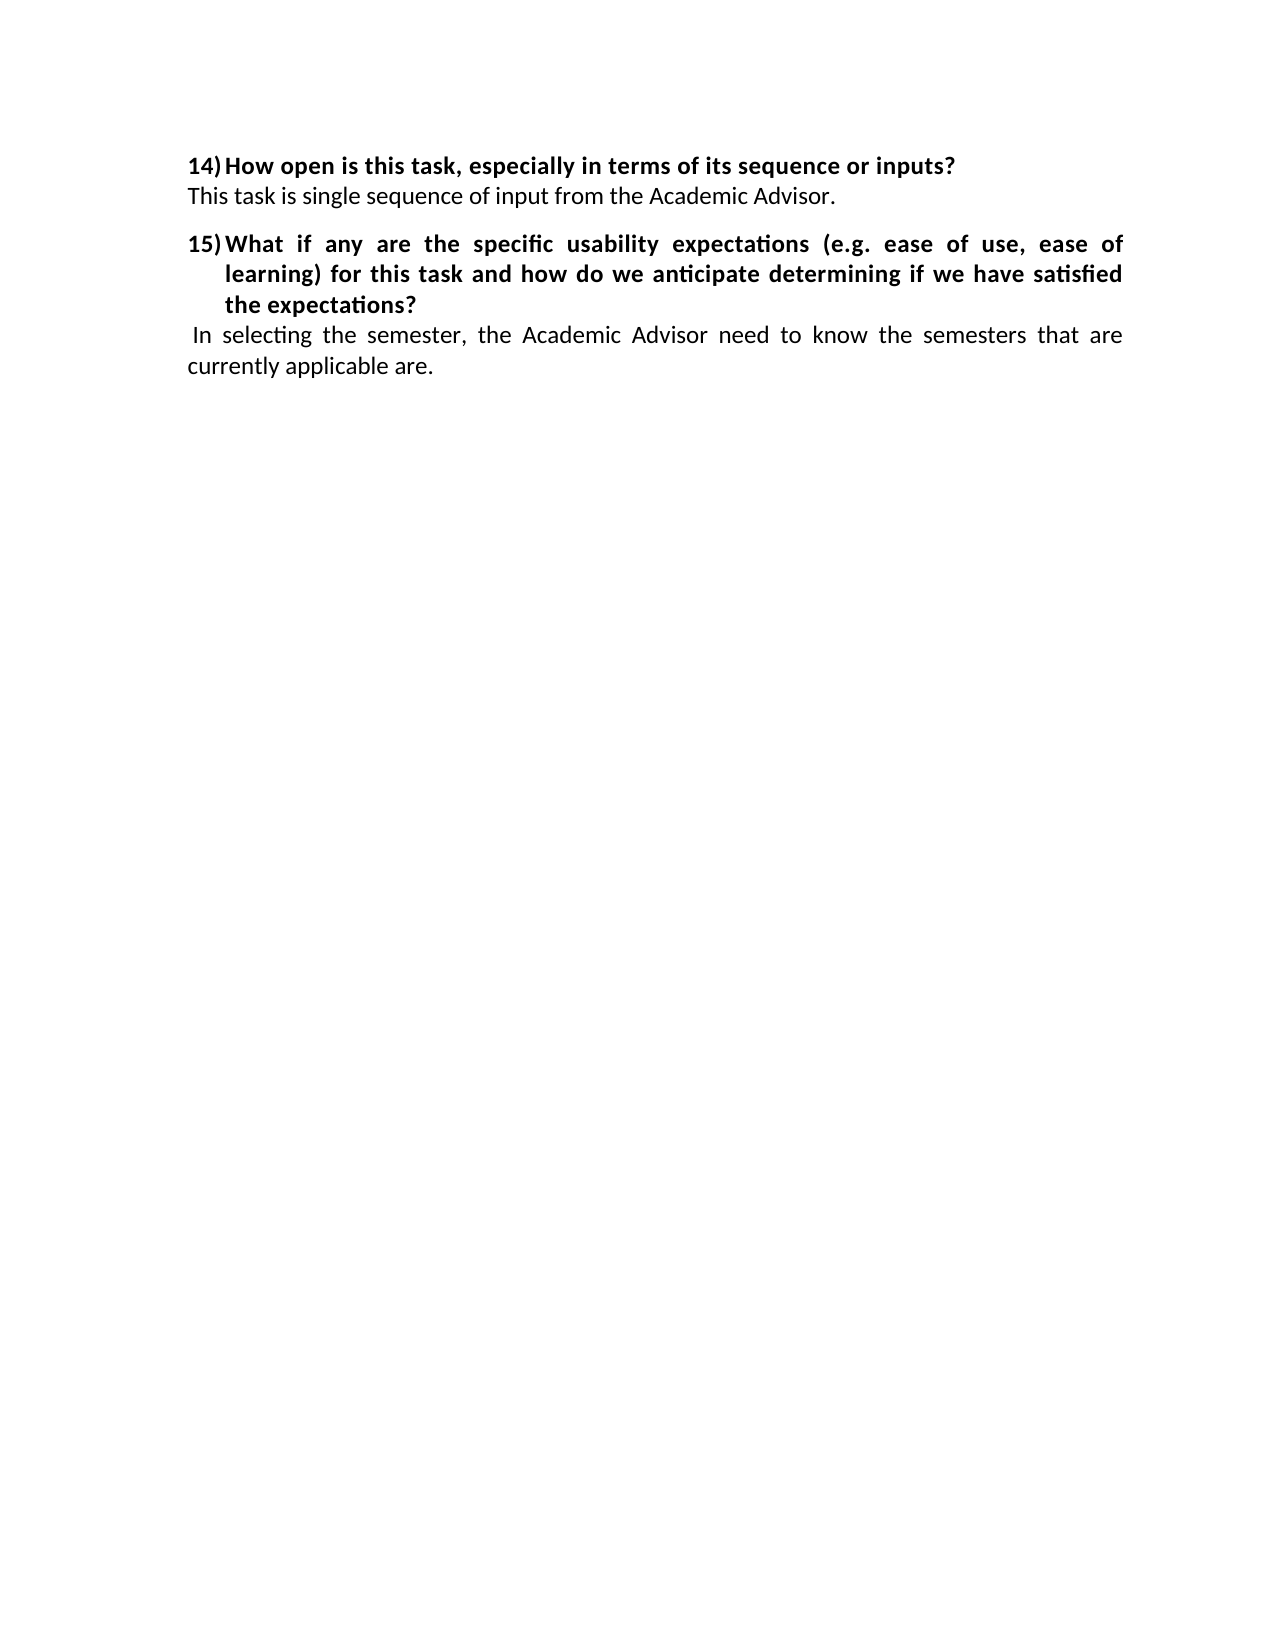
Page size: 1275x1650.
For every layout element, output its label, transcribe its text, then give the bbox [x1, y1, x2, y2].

text This task is single sequence of input from the Academic Advisor. [187, 181, 1125, 211]
title How open is this task, especially in terms of its sequence or inputs? [187, 150, 1125, 181]
title What if any are the specific usability expectations (e.g. ease of use, ease of learning) for this task and how do we anticipate determining if we have satisfied the expectations? [187, 228, 1125, 319]
text In selecting the semester, the Academic Advisor need to know the semesters that are currently applicable are. [187, 319, 1125, 380]
